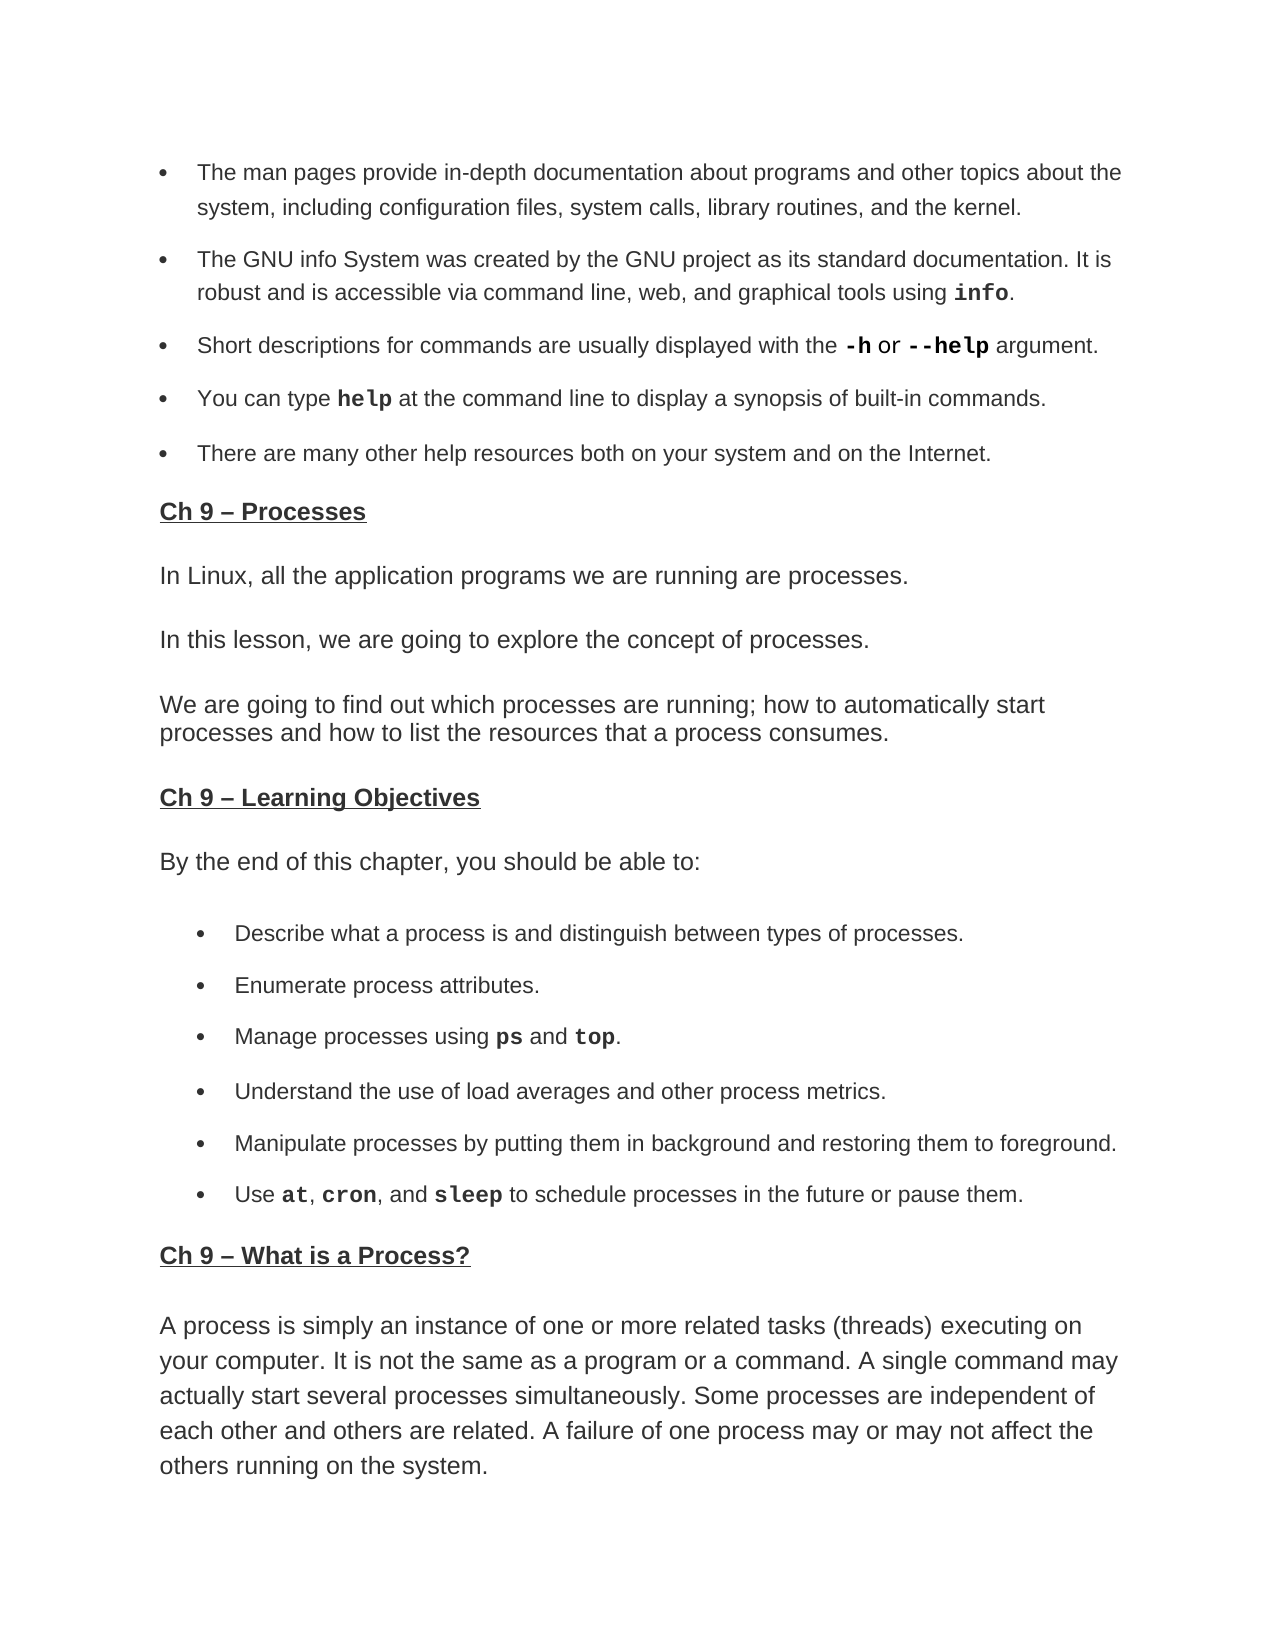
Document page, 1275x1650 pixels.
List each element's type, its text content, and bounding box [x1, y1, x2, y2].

list You can type help at the command line to display a synopsis of built-in commands. [159, 378, 1125, 413]
text Ch 9 – Learning Objectives [159, 782, 1125, 811]
text Ch 9 – What is a Process? [159, 1241, 1125, 1269]
text Ch 9 – Processes [159, 497, 1125, 526]
text We are going to find out which processes are running; how to automatically start processes and how to list the resources that a process consumes. [159, 689, 1125, 747]
text In this lesson, we are going to explore the concept of processes. [159, 625, 1125, 654]
list Understand the use of load averages and other process metrics. [197, 1069, 1125, 1104]
list The GNU info System was created by the GNU project as its standard documentation. It is robust and is accessible via command line, web, and graphical tools using info. [159, 238, 1125, 308]
list Manage processes using ps and top. [197, 1016, 1125, 1051]
list Enumerate process attributes. [197, 963, 1125, 998]
text In Linux, all the application programs we are running are processes. [159, 561, 1125, 590]
list Use at, cron, and sleep to schedule processes in the future or pause them. [197, 1174, 1125, 1209]
list Describe what a process is and distinguish between types of processes. [197, 911, 1125, 946]
list There are many other help resources both on your system and on the Internet. [159, 431, 1125, 466]
list Short descriptions for commands are usually displayed with the -h or --help argument. [159, 325, 1125, 360]
text A process is simply an instance of one or more related tasks (threads) executing on your computer. It is not the same as a program or a command. A single command may actually start several processes simultaneously. Some processes are independent of each other and others are related. A failure of one process may or may not affect the others running on the system. [159, 1305, 1125, 1480]
list The man pages provide in-depth documentation about programs and other topics about the system, including configuration files, system calls, library routines, and the kernel. [159, 150, 1125, 220]
text By the end of this chapter, you should be able to: [159, 847, 1125, 875]
list Manipulate processes by putting them in background and restoring them to foreground. [197, 1122, 1125, 1157]
